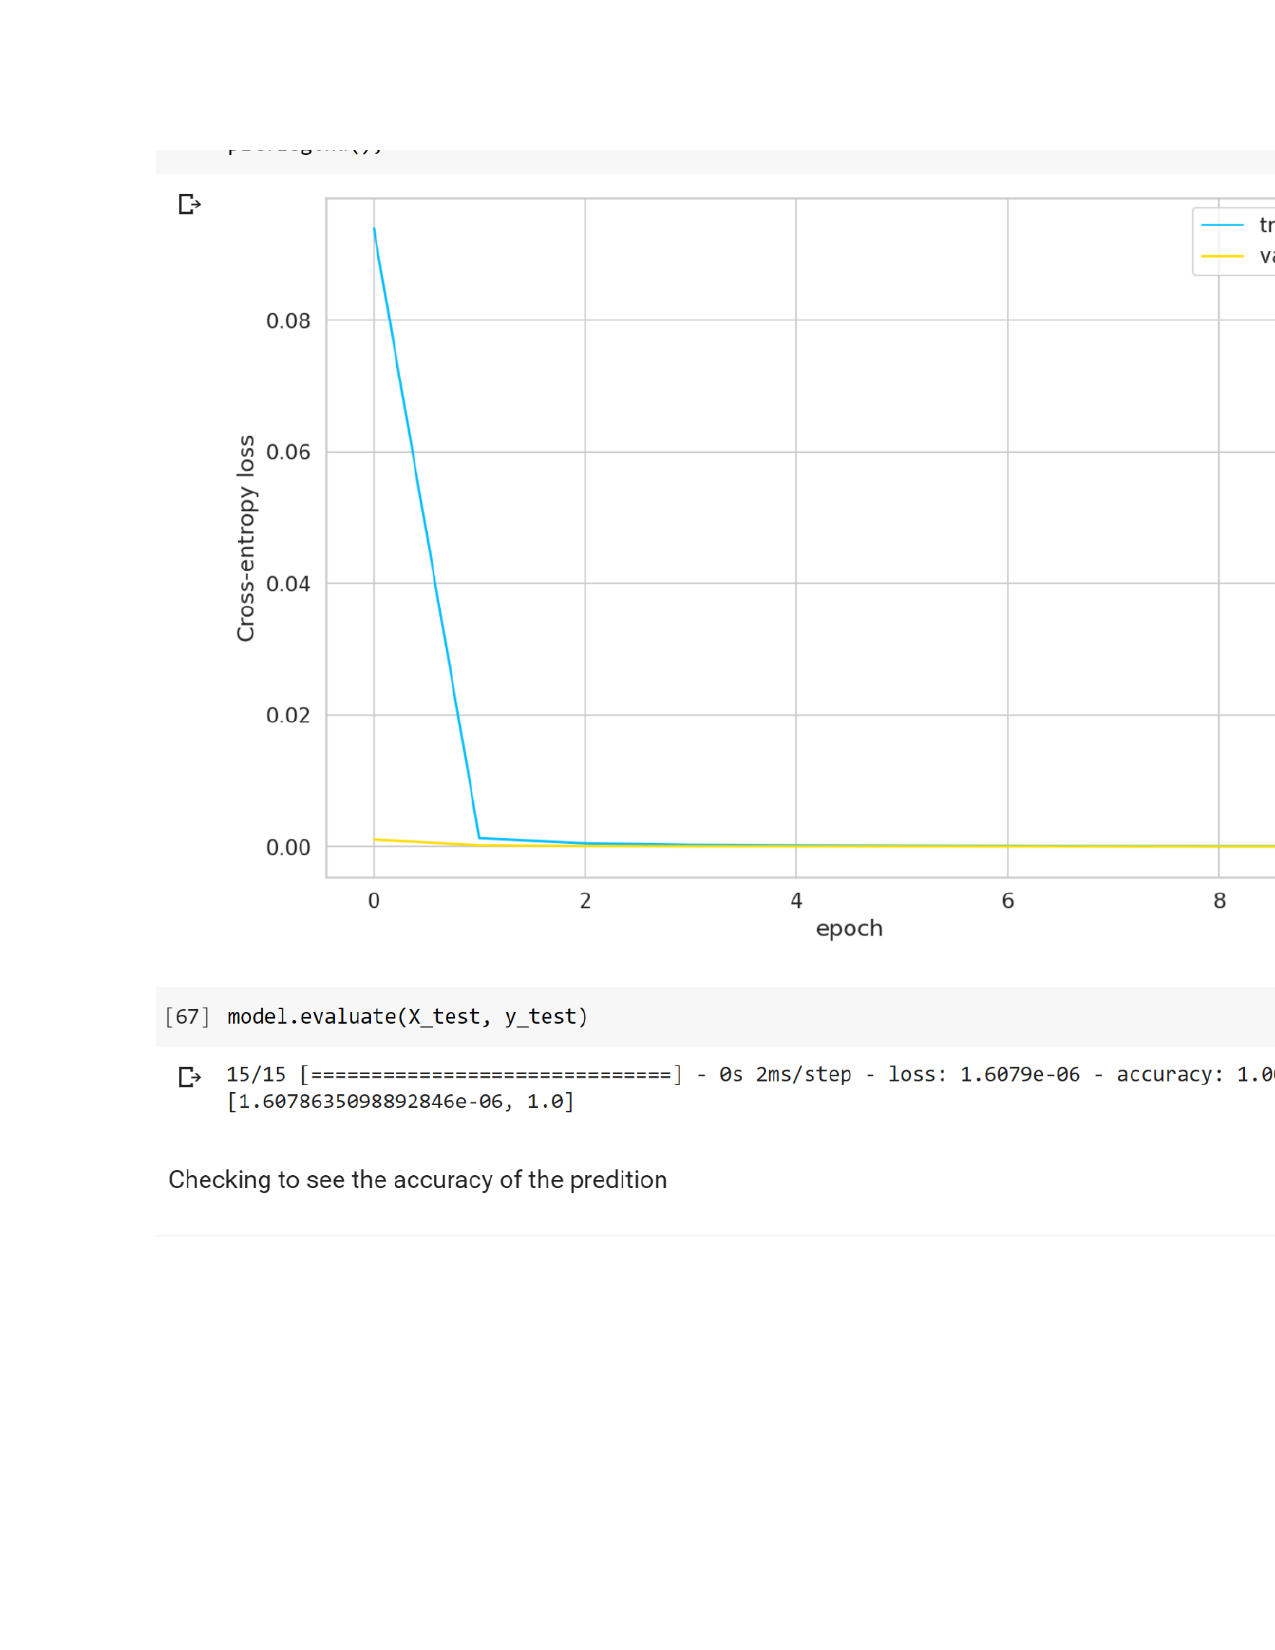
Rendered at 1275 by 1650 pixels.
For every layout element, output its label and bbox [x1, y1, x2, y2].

picture [150, 150, 1275, 1237]
